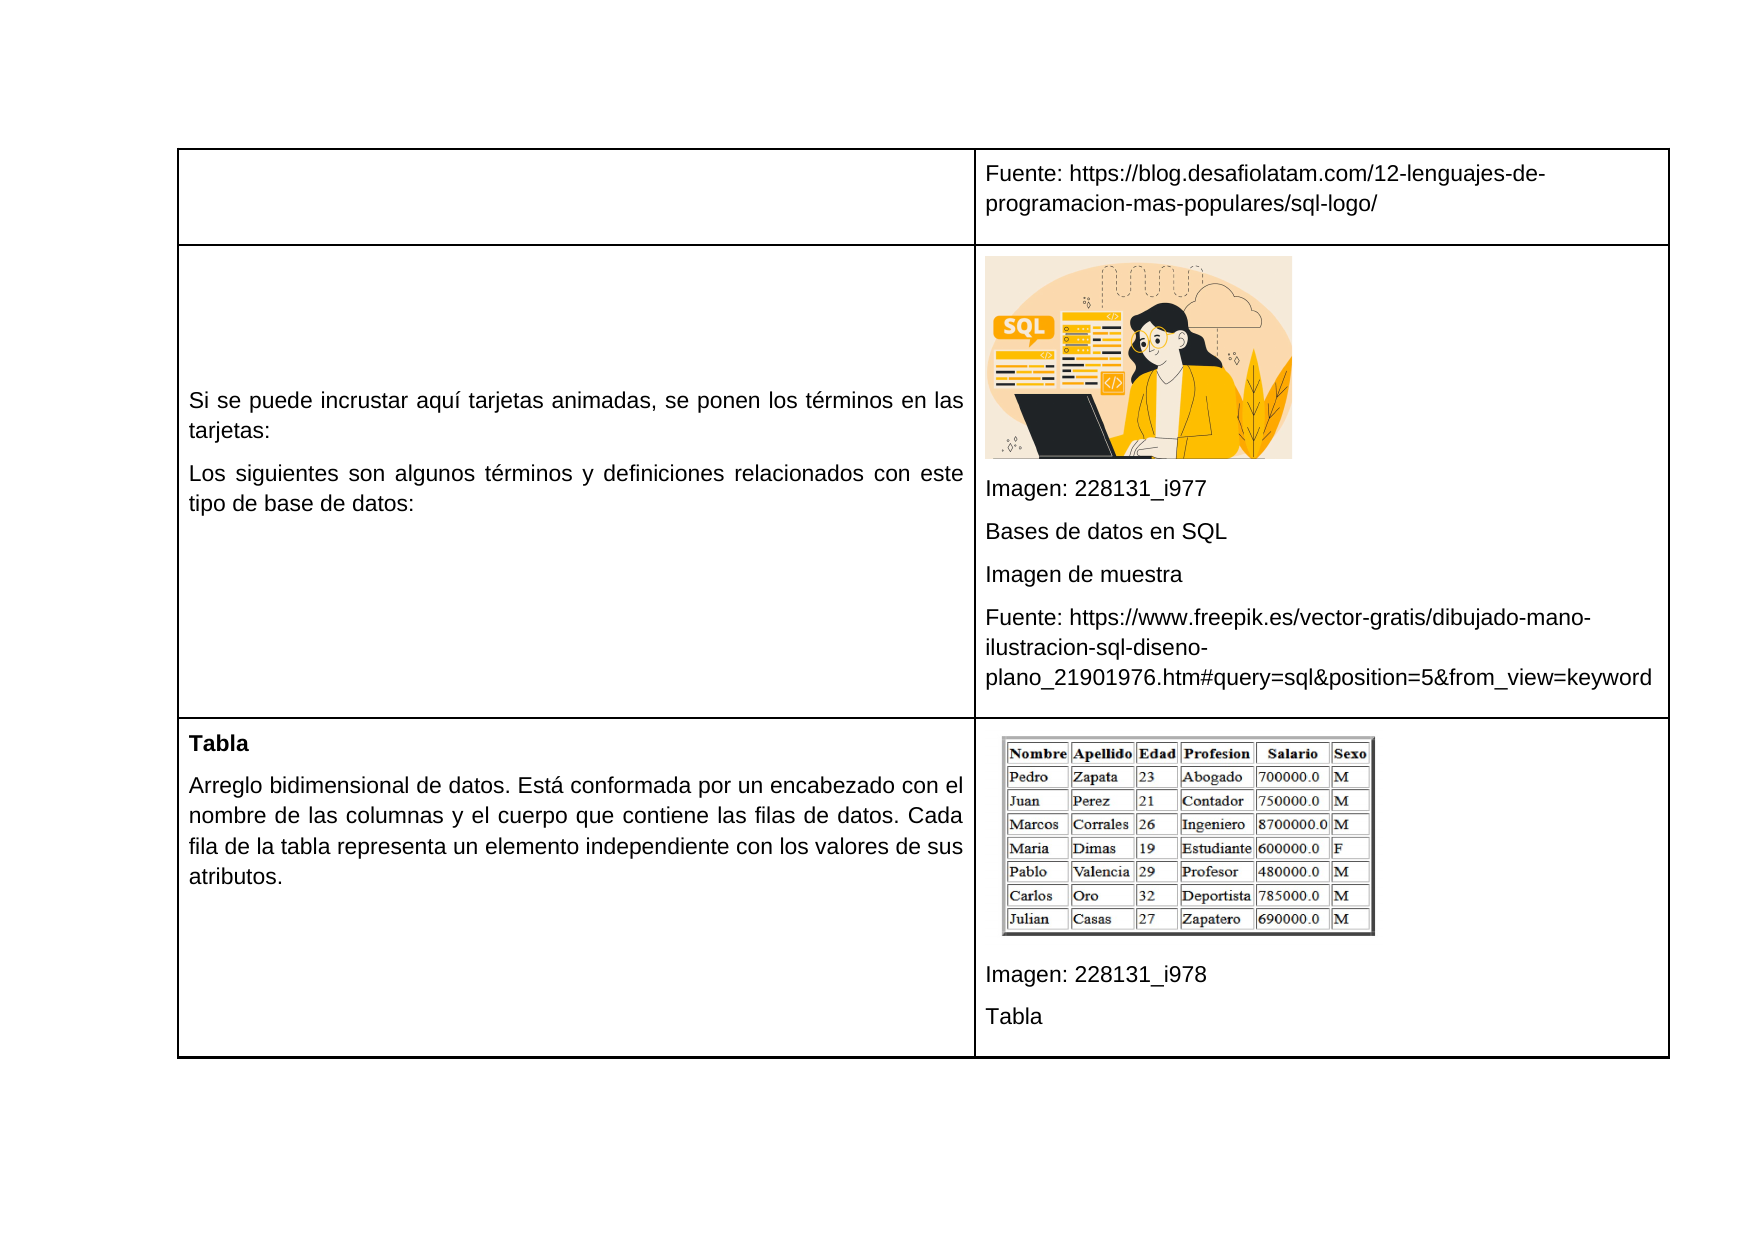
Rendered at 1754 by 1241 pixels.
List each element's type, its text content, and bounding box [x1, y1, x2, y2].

picture [985, 256, 1293, 459]
picture [985, 729, 1383, 945]
table_cell Imagen: 228131_i977 Bases de datos en SQL Imagen de muestra Fuente: https://www.freepik.es/vector-gratis/dibujado-mano-ilustracion-sql-diseno-plano_21901976.htm#query=sql&position=5&from_view=keyword [976, 246, 1668, 717]
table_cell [179, 719, 974, 1056]
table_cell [976, 150, 1668, 243]
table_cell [976, 719, 1668, 1056]
table_cell Si se puede incrustar aquí tarjetas animadas, se ponen los términos en las tarjetas: Los siguientes son algunos términos y definiciones relacionados con este tipo de base de datos: [179, 246, 974, 717]
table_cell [179, 150, 974, 243]
